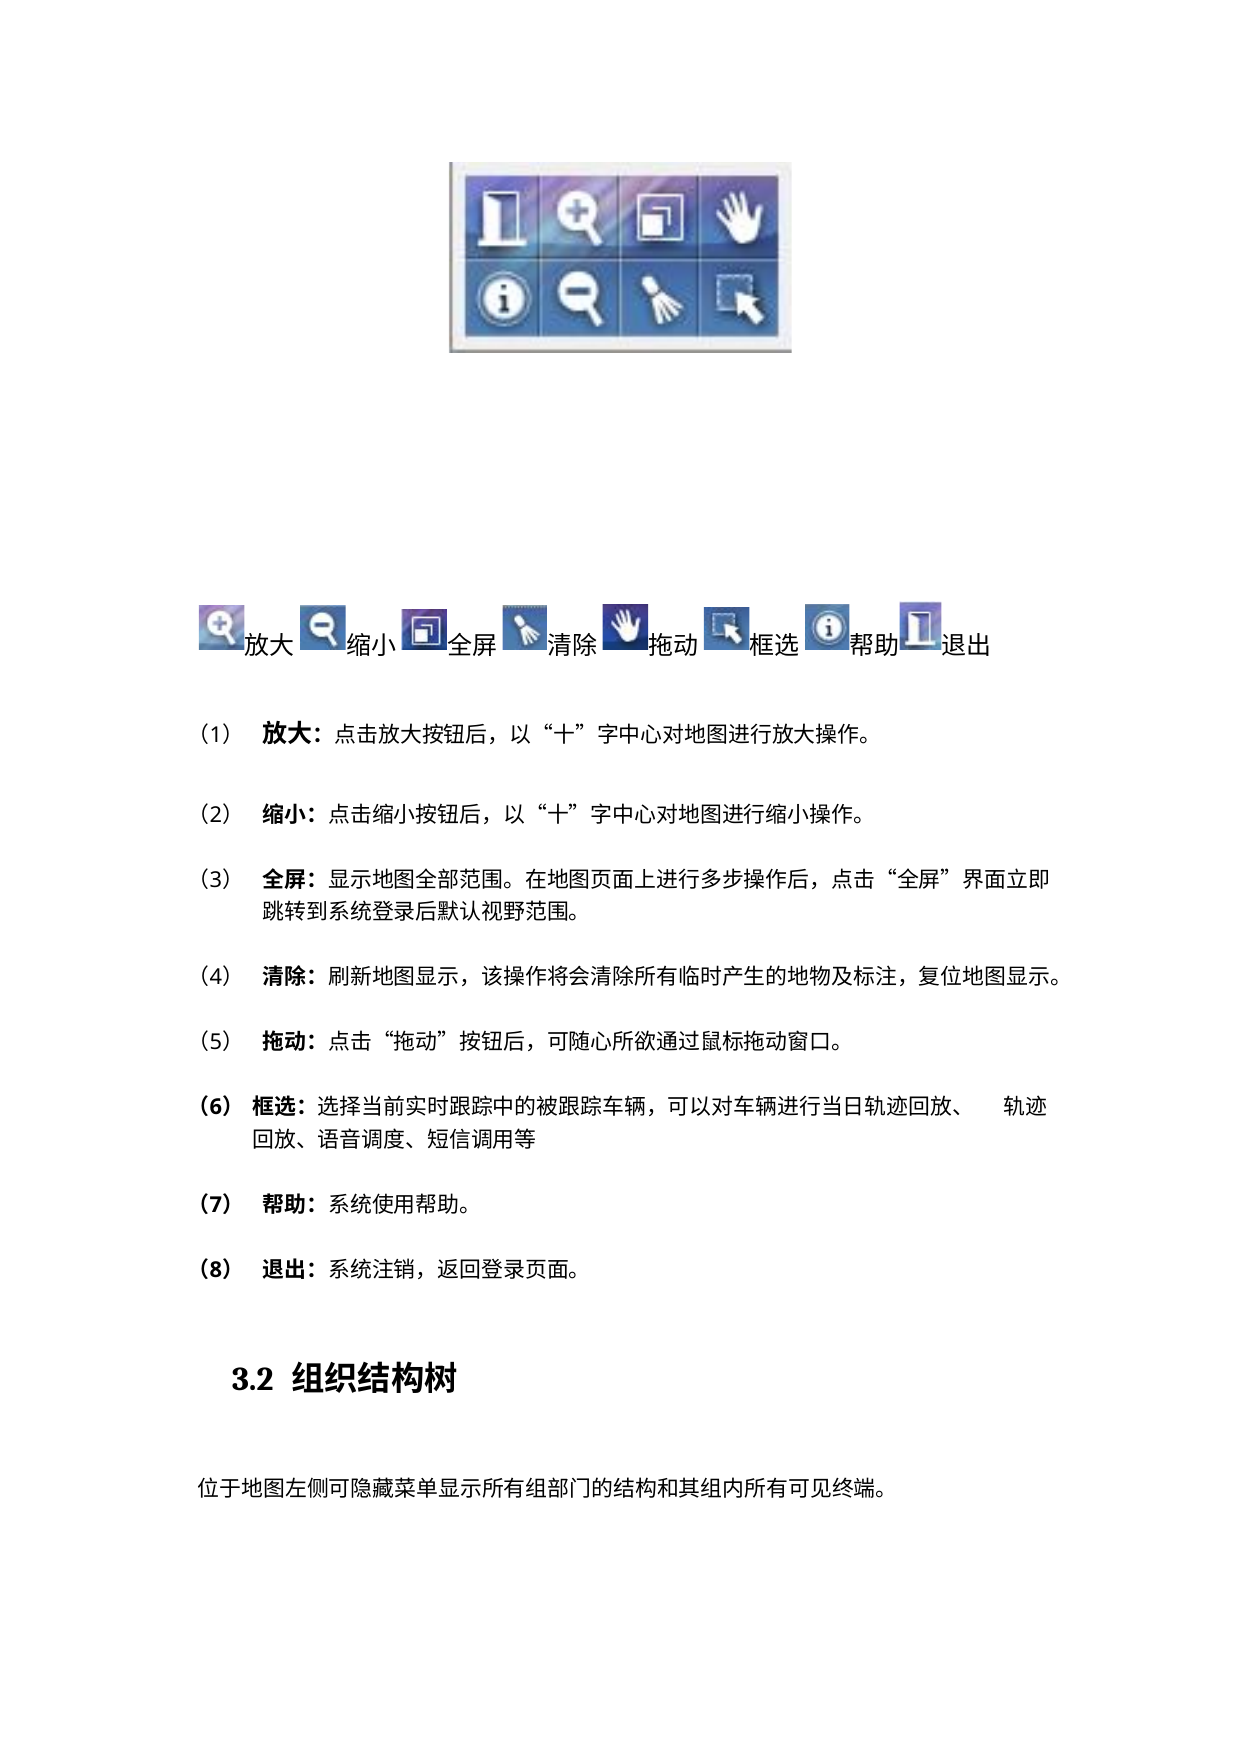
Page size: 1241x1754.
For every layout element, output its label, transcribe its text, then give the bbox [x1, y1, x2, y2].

list 帮助：系统使用帮助。 [187, 1186, 1053, 1219]
list 放大：点击放大按钮后，以“十”字中心对地图进行放大操作。 [187, 699, 1053, 764]
picture [703, 607, 750, 650]
list 退出：系统注销，返回登录页面。 [187, 1251, 1053, 1284]
picture [300, 605, 346, 650]
text 位于地图左侧可隐藏菜单显示所有组部门的结构和其组内所有可见终端。 [187, 1471, 1053, 1503]
list 缩小：点击缩小按钮后，以“十”字中心对地图进行缩小操作。 [187, 796, 1053, 829]
list 框选：选择当前实时跟踪中的被跟踪车辆，可以对车辆进行当日轨迹回放、 轨迹回放、语音调度、短信调用等 [187, 1089, 1053, 1154]
picture [401, 609, 447, 650]
subtitle 组织结构树 [232, 1343, 1053, 1408]
picture [502, 605, 547, 650]
picture [602, 604, 649, 650]
list 清除：刷新地图显示，该操作将会清除所有临时产生的地物及标注，复位地图显示。 [187, 959, 1053, 991]
picture [805, 604, 850, 650]
picture [198, 605, 245, 650]
picture [899, 601, 942, 650]
list 全屏：显示地图全部范围。在地图页面上进行多步操作后，点击“全屏”界面立即跳转到系统登录后默认视野范围。 [187, 861, 1053, 926]
picture [448, 162, 792, 353]
list 拖动：点击“拖动”按钮后，可随心所欲通过鼠标拖动窗口。 [187, 1024, 1053, 1056]
